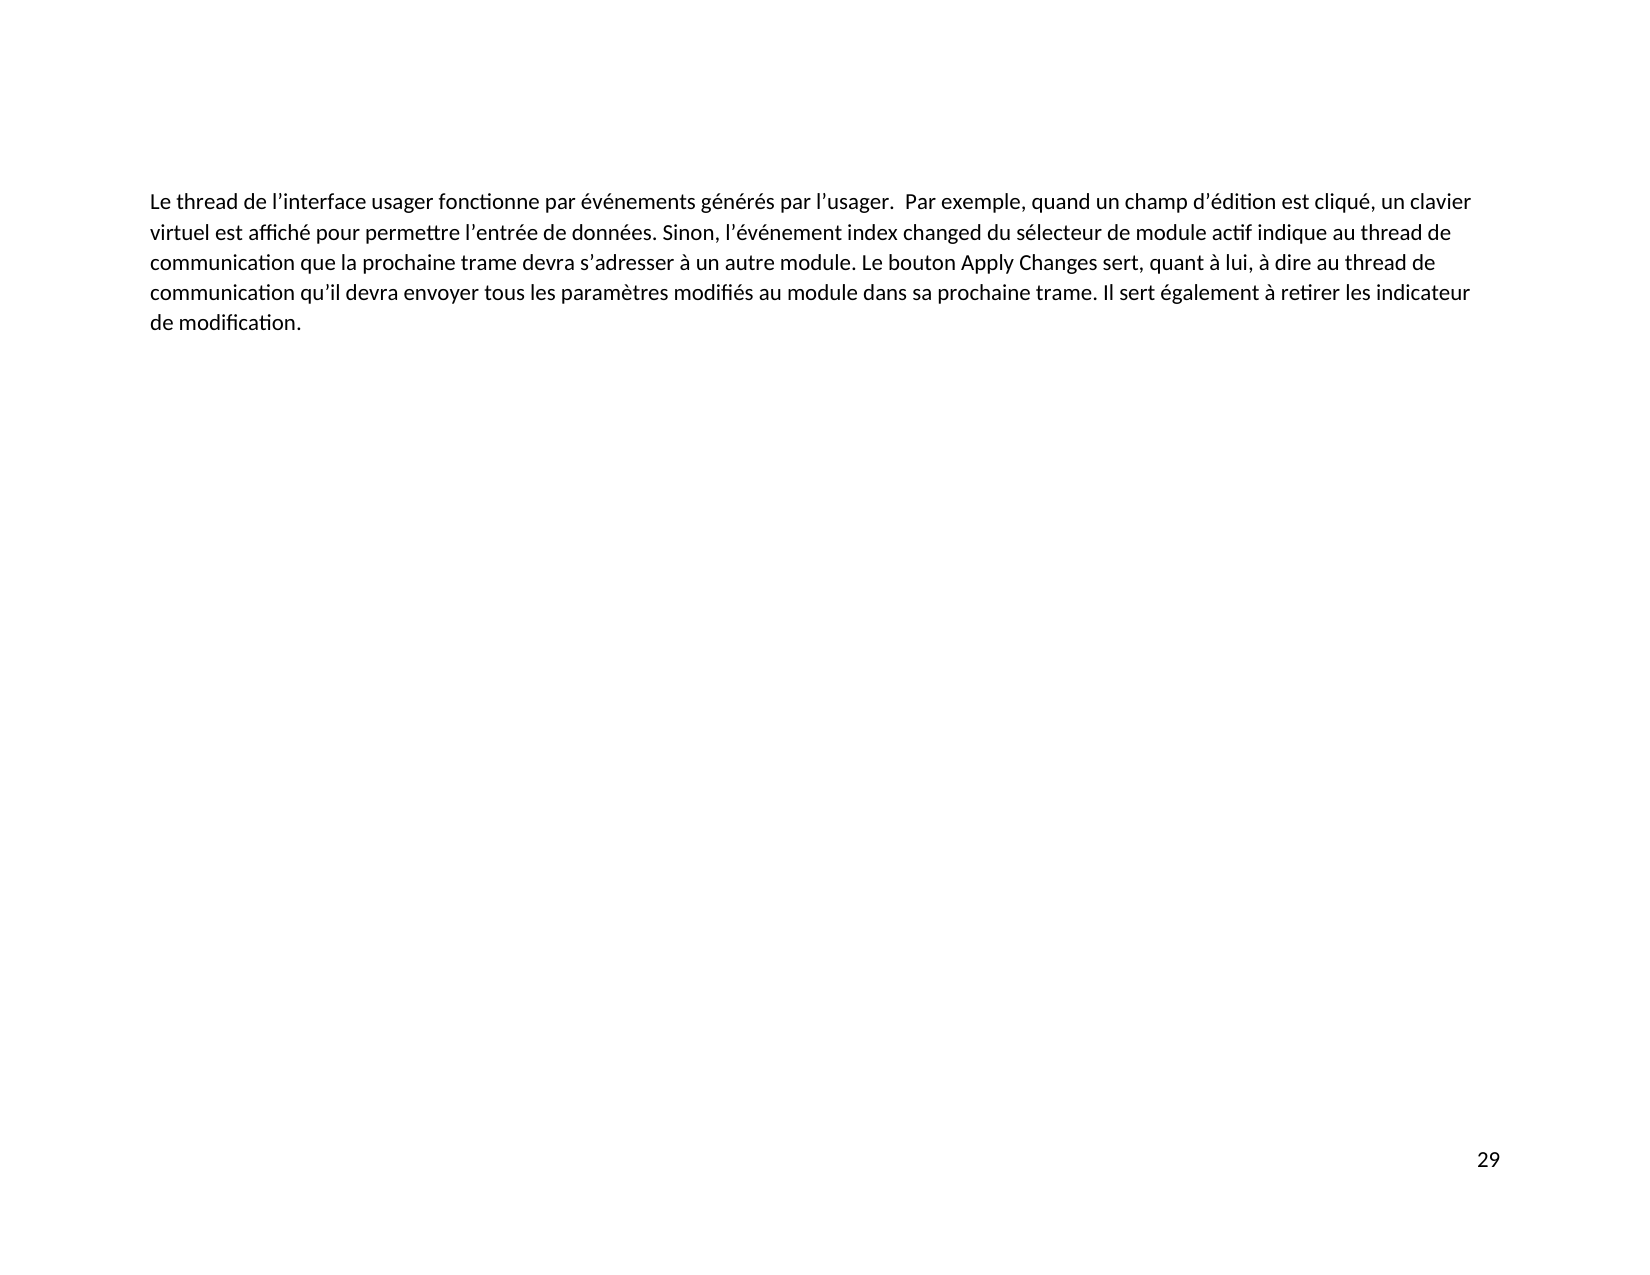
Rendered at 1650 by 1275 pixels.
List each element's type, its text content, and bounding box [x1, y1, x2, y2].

text Le thread de l’interface usager fonctionne par événements générés par l’usager. Par exemple, quand un champ d’édition est cliqué, un clavier virtuel est affiché pour permettre l’entrée de données. Sinon, l’événement index changed du sélecteur de module actif indique au thread de communication que la prochaine trame devra s’adresser à un autre module. Le bouton Apply Changes sert, quant à lui, à dire au thread de communication qu’il devra envoyer tous les paramètres modifiés au module dans sa prochaine trame. Il sert également à retirer les indicateur de modification. [150, 187, 1500, 336]
